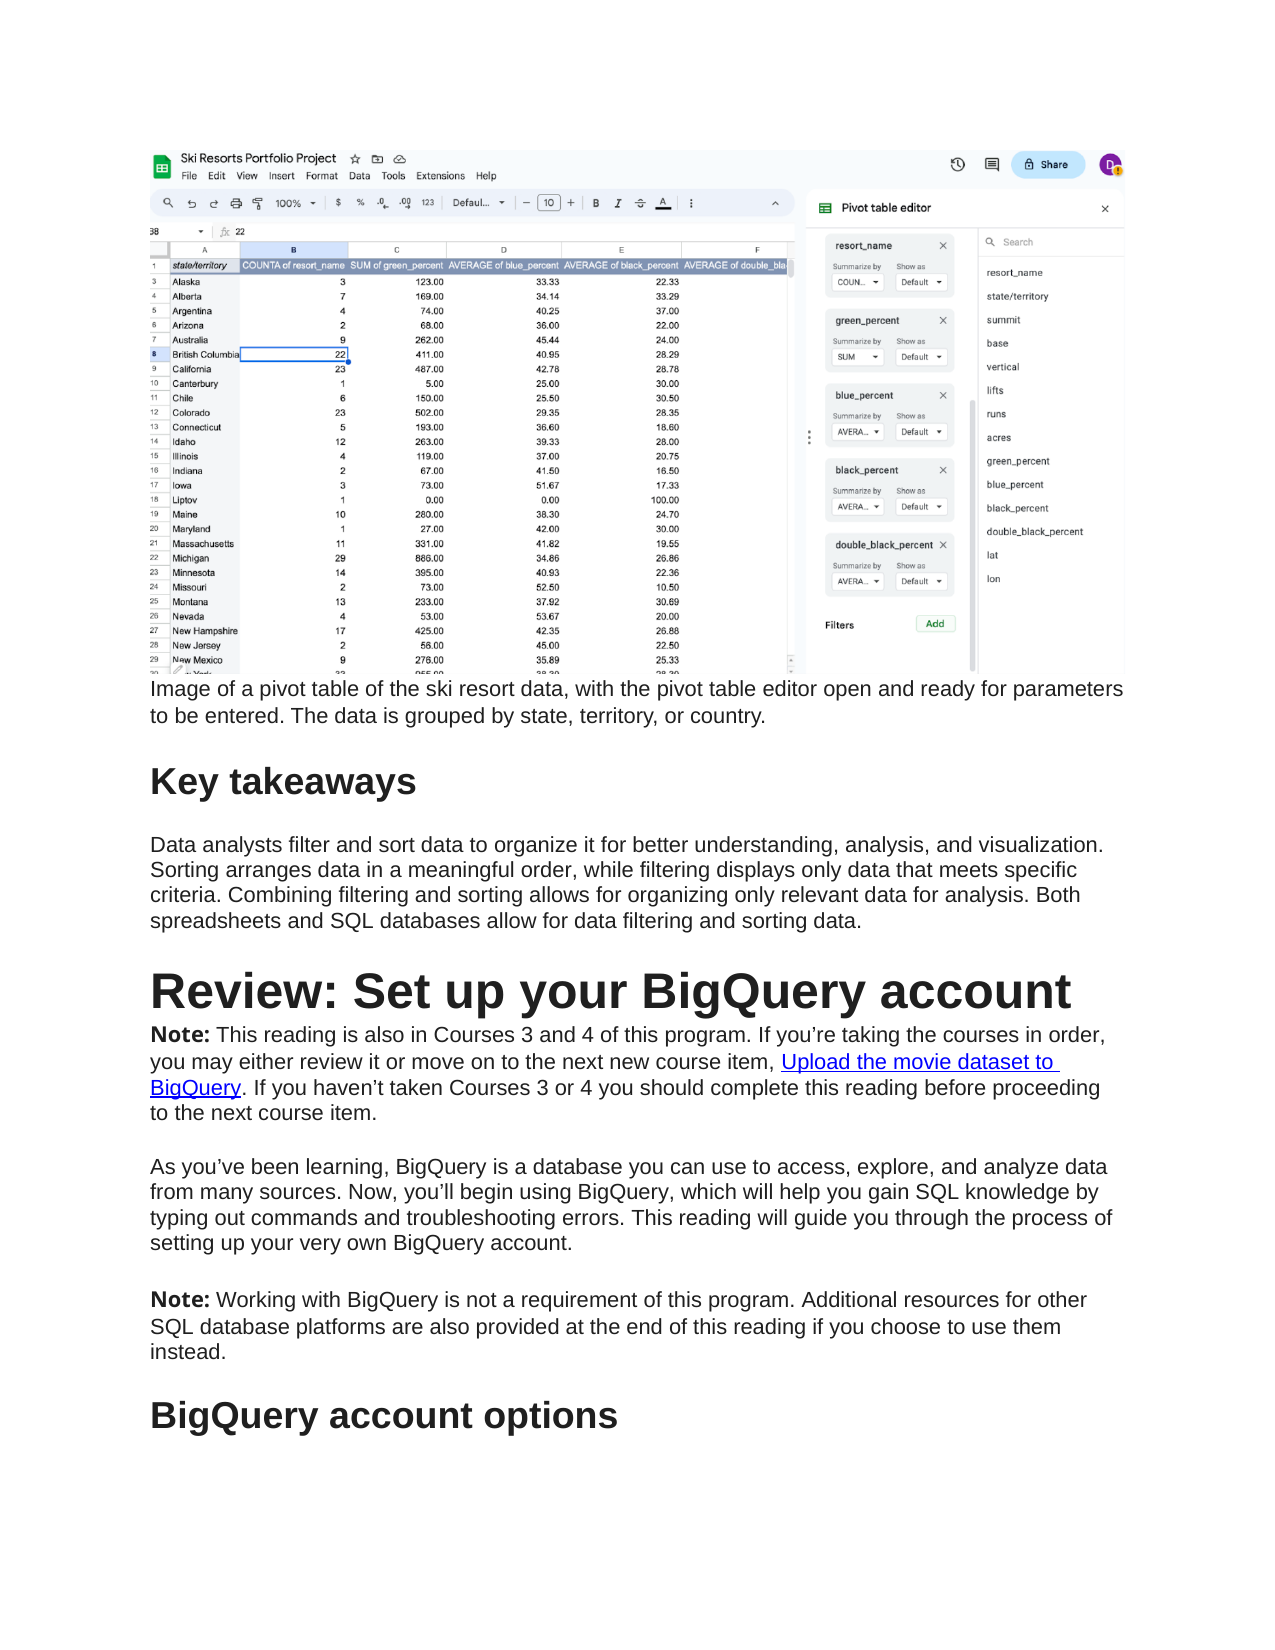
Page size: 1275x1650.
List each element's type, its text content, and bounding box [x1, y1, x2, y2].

subtitle Key takeaways [150, 759, 1125, 803]
picture [150, 150, 1125, 674]
subtitle Review: Set up your BigQuery account [150, 962, 1125, 1019]
text Note: Working with BigQuery is not a requirement of this program. Additional resources for other SQL database platforms are also provided at the end of this reading if you choose to use them instead. [150, 1284, 1125, 1364]
subtitle BigQuery account options [150, 1393, 1125, 1436]
text Note: This reading is also in Courses 3 and 4 of this program. If you’re taking the courses in order, you may either review it or move on to the next new course item, Upload the movie dataset to BigQuery. If you haven’t taken Courses 3 or 4 you should complete this reading before proceeding to the next course item. [150, 1019, 1125, 1125]
text Data analysts filter and sort data to organize it for better understanding, analysis, and visualization. Sorting arranges data in a meaningful order, while filtering displays only data that meets specific criteria. Combining filtering and sorting allows for organizing only relevant data for analysis. Both spreadsheets and SQL databases allow for data filtering and sorting data. [150, 832, 1125, 933]
text As you’ve been learning, BigQuery is a database you can use to access, explore, and analyze data from many sources. Now, you’ll begin using BigQuery, which will help you gain SQL knowledge by typing out commands and troubleshooting errors. This reading will guide you through the process of setting up your very own BigQuery account. [150, 1154, 1125, 1255]
text Image of a pivot table of the ski resort data, with the pivot table editor open and ready for parameters to be entered. The data is grouped by state, territory, or country. [150, 674, 1125, 728]
